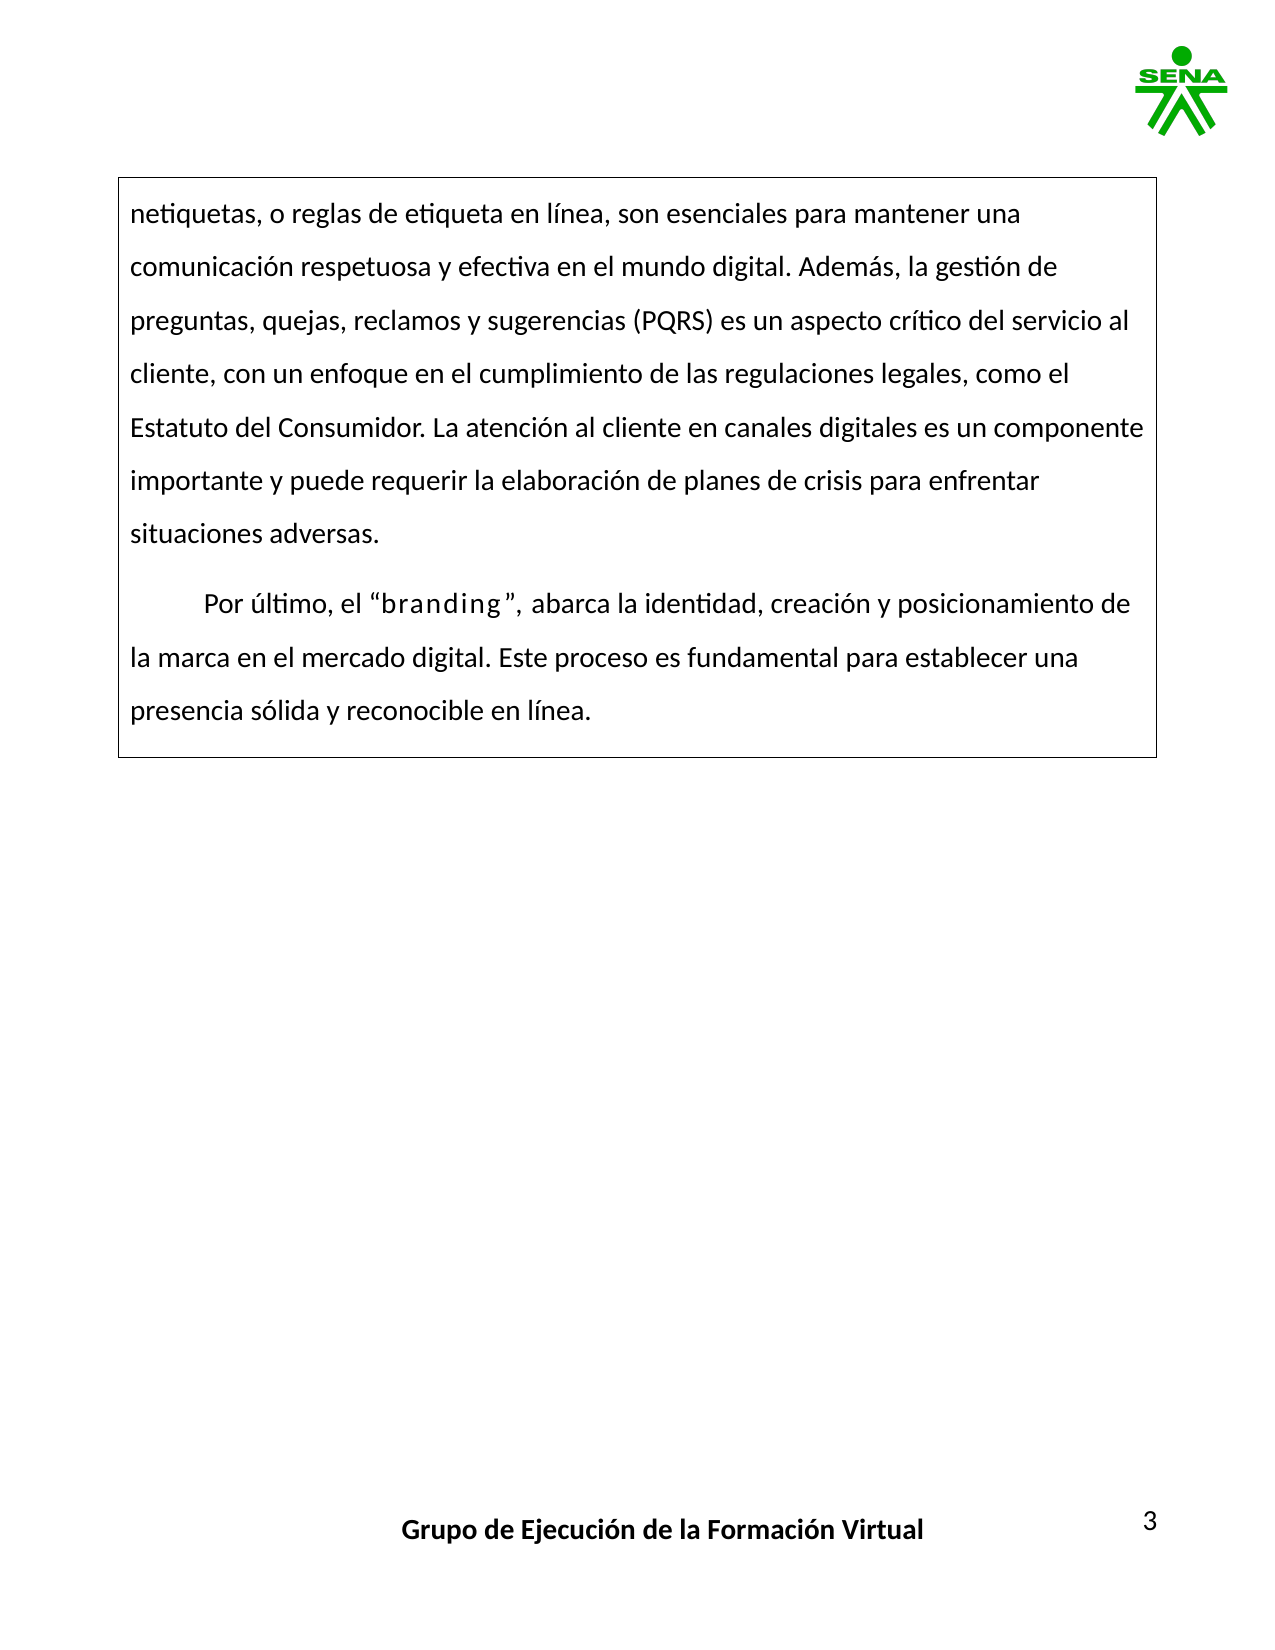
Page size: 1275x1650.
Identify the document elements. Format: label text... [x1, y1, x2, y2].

picture [1135, 46, 1228, 136]
